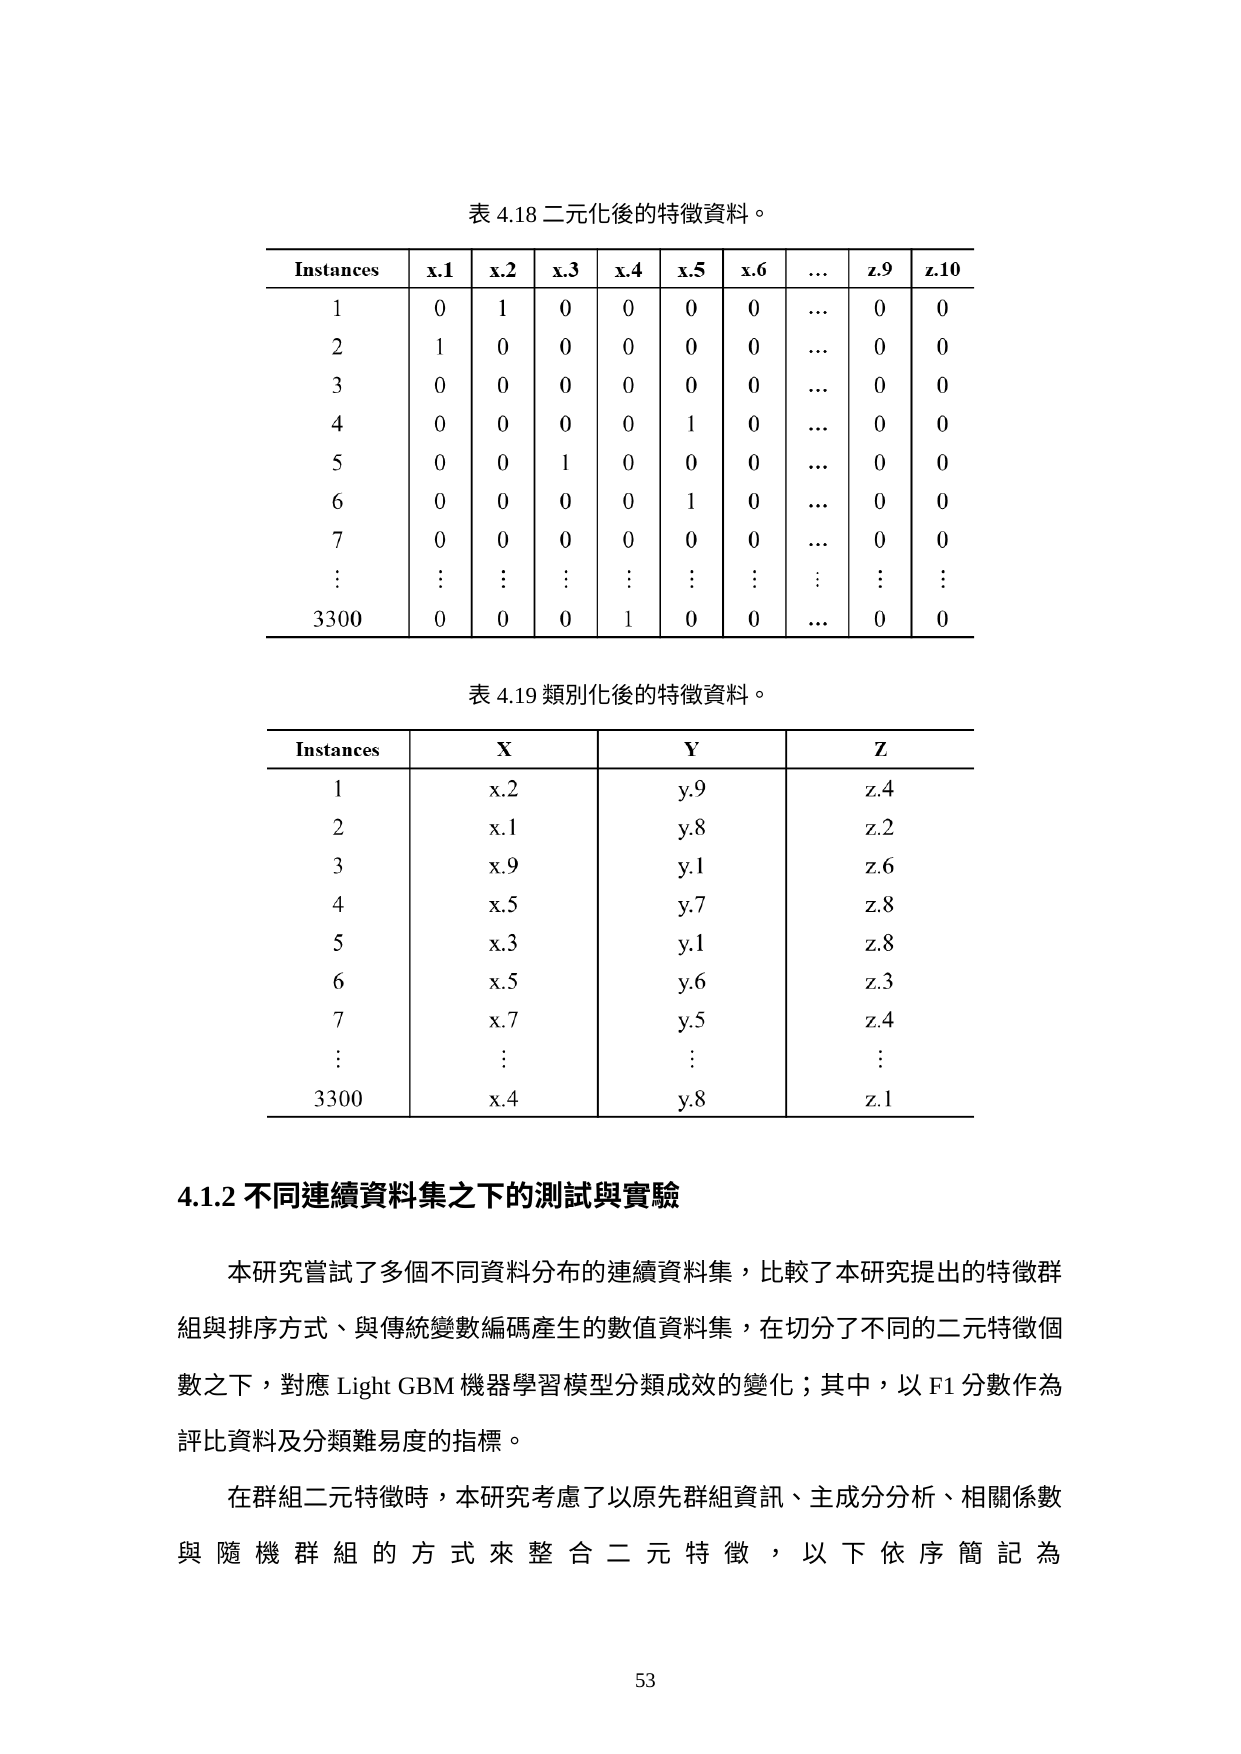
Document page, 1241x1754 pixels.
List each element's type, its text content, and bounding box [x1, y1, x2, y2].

picture [266, 728, 975, 1126]
subtitle 不同連續資料集之下的測試與實驗 [177, 1156, 1063, 1231]
picture [265, 248, 975, 646]
text 本研究嘗試了多個不同資料分布的連續資料集，比較了本研究提出的特徵群組與排序方式、與傳統變數編碼產生的數值資料集，在切分了不同的二元特徵個數之下，對應Light GBM機器學習模型分類成效的變化；其中，以F1分數作為評比資料及分類難易度的指標。 [177, 1252, 1063, 1458]
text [177, 1476, 1063, 1570]
